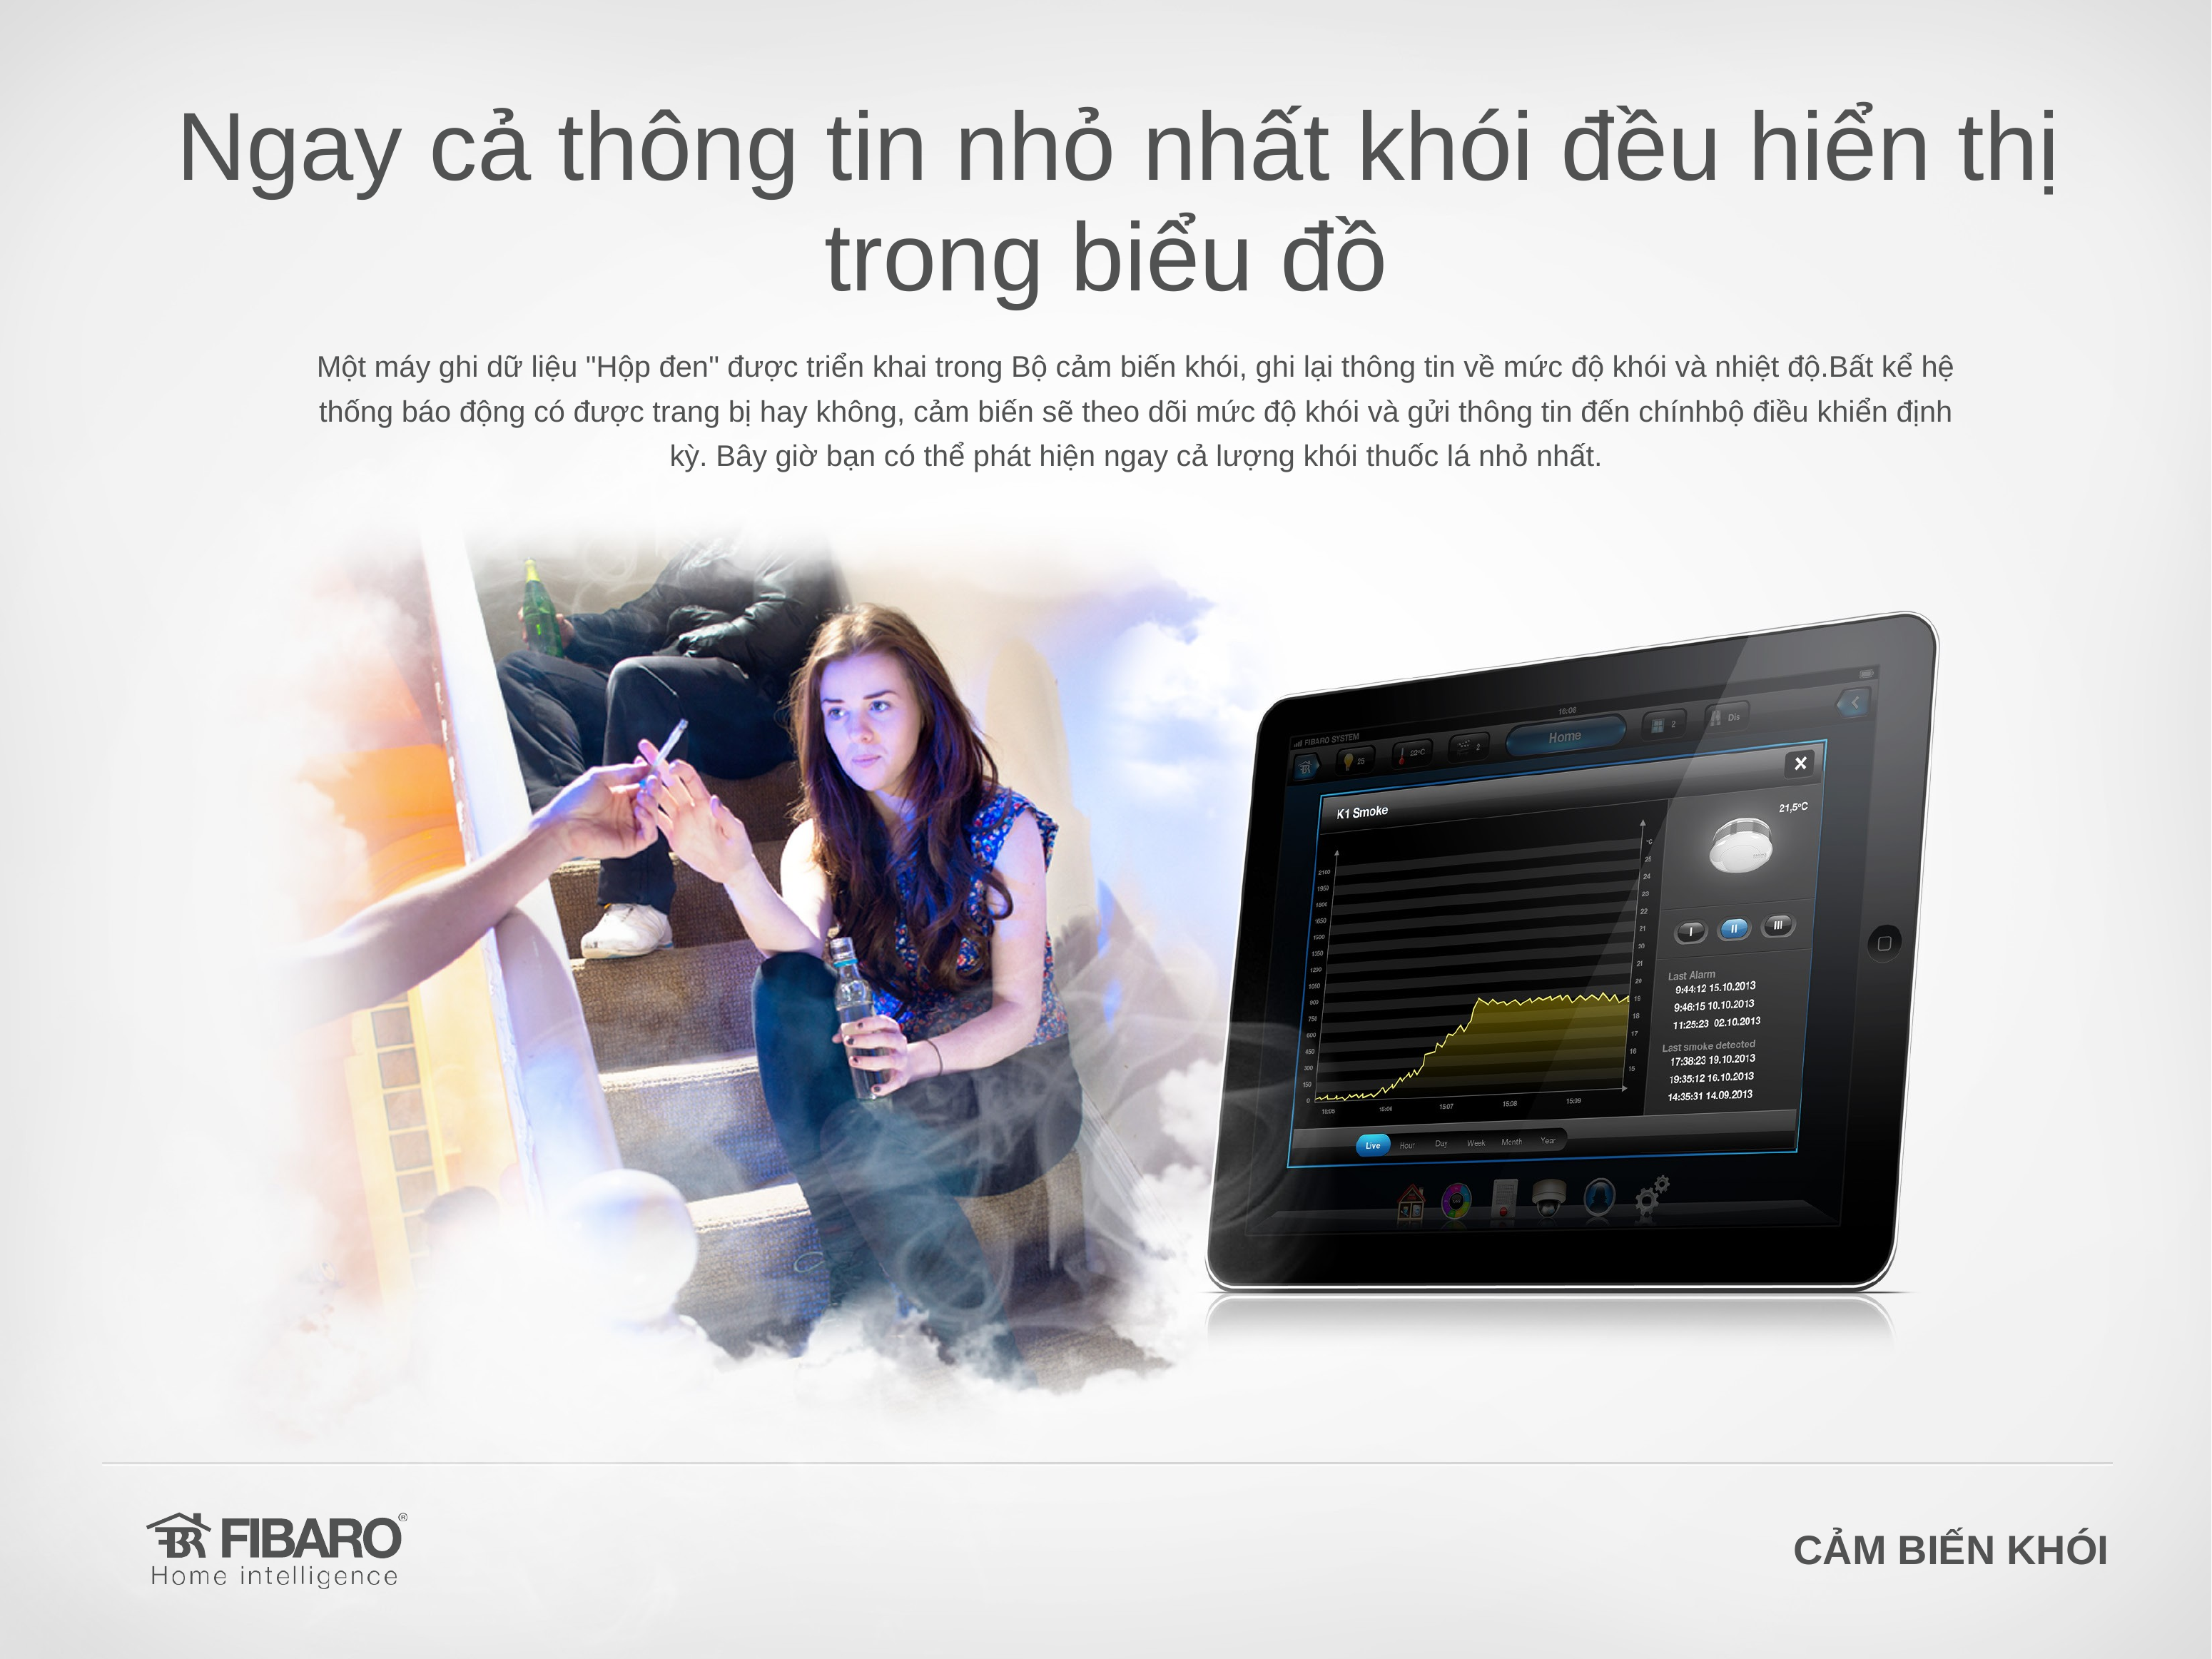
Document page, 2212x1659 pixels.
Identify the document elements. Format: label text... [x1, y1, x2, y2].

subtitle Ngay cả thông tin nhỏ nhất khói đều hiển thị trong biểu đồ [106, 89, 2106, 311]
text CẢM BIẾN KHÓI [89, 1526, 2109, 1573]
picture [0, 0, 2212, 1659]
text Một máy ghi dữ liệu "Hộp đen" được triển khai trong Bộ cảm biến khói, ghi lại thông tin về mức độ khói và nhiệt độ.Bất kể hệ thống báo động có được trang bị hay không, cảm biến sẽ theo dõi mức độ khói và gửi thông tin đến chínhbộ điều khiển định kỳ. Bây giờ bạn có thể phát hiện ngay cả lượng khói thuốc lá nhỏ nhất. [298, 349, 1974, 472]
